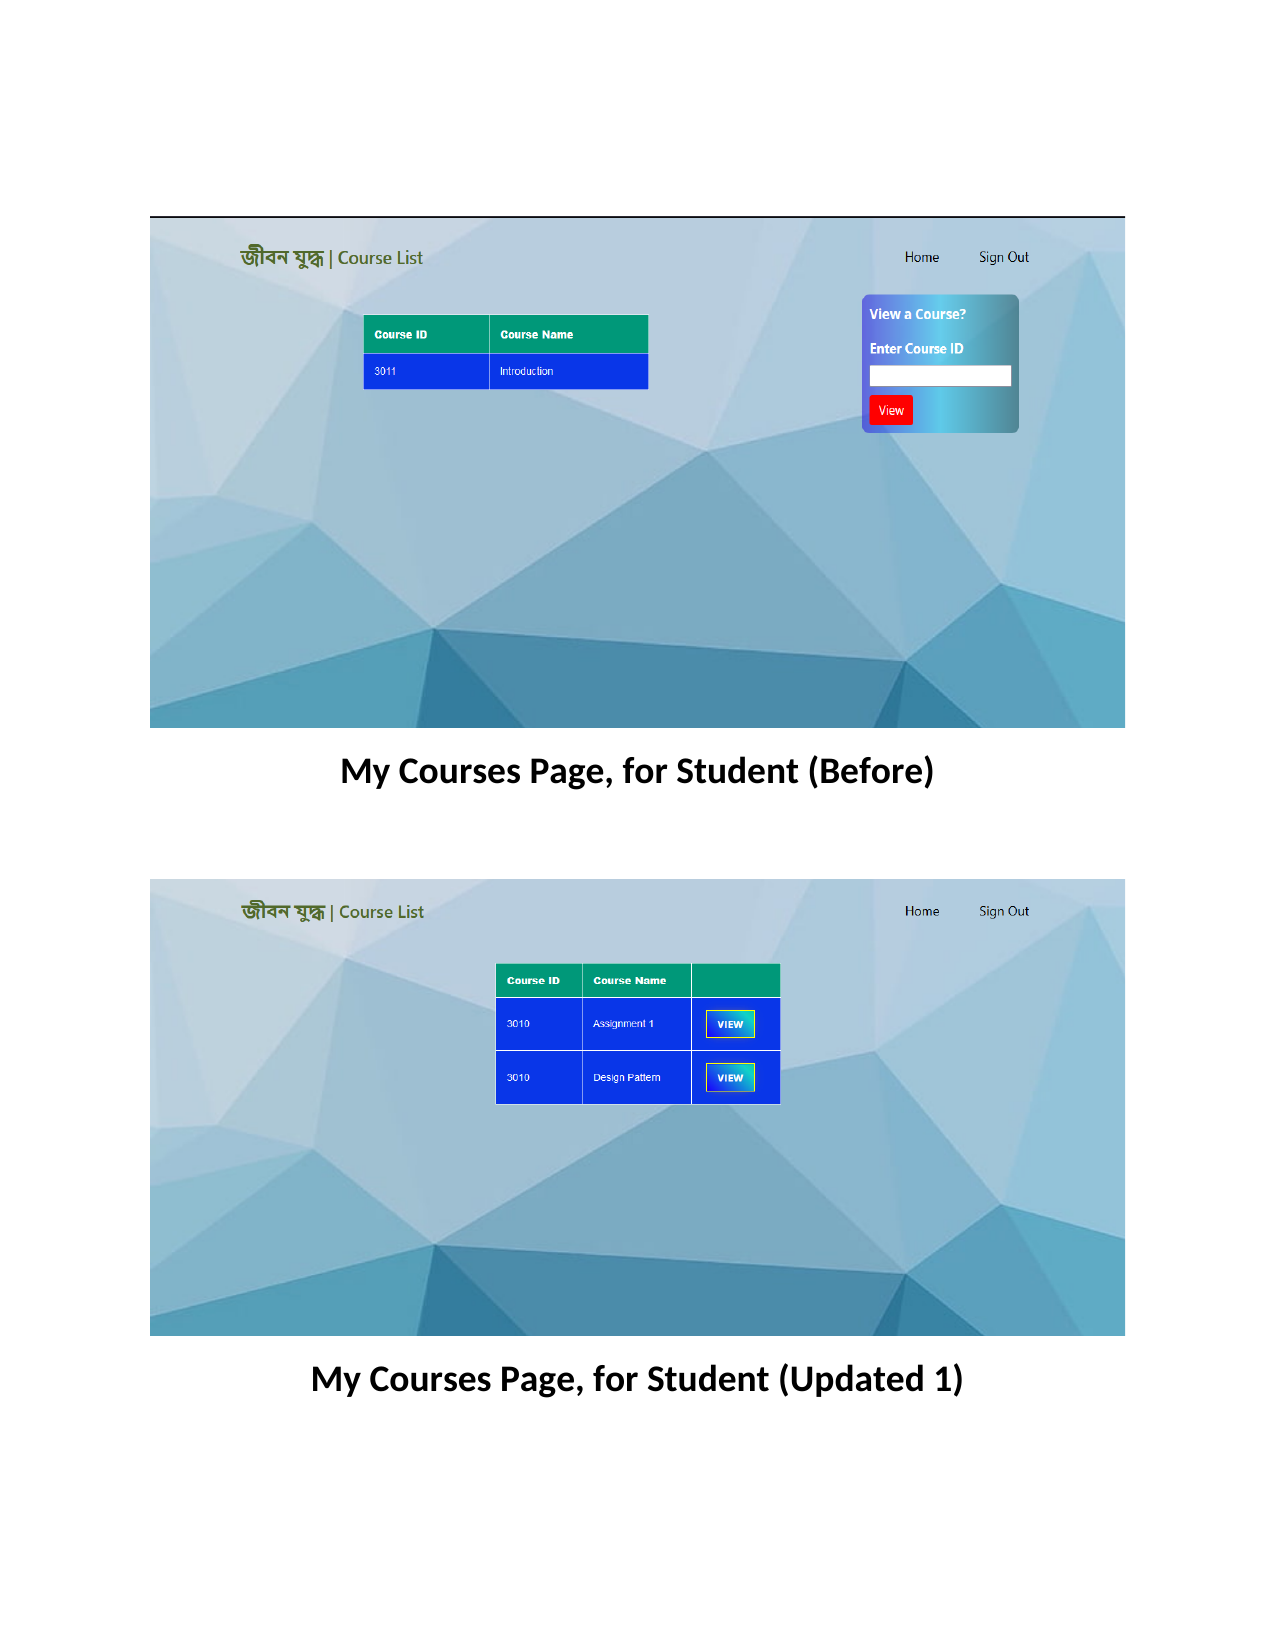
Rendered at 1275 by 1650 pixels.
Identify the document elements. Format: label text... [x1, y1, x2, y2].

picture [150, 216, 1125, 728]
text My Courses Page, for Student (Updated 1) [150, 1355, 1125, 1401]
text My Courses Page, for Student (Before) [150, 747, 1125, 793]
picture [150, 879, 1125, 1336]
